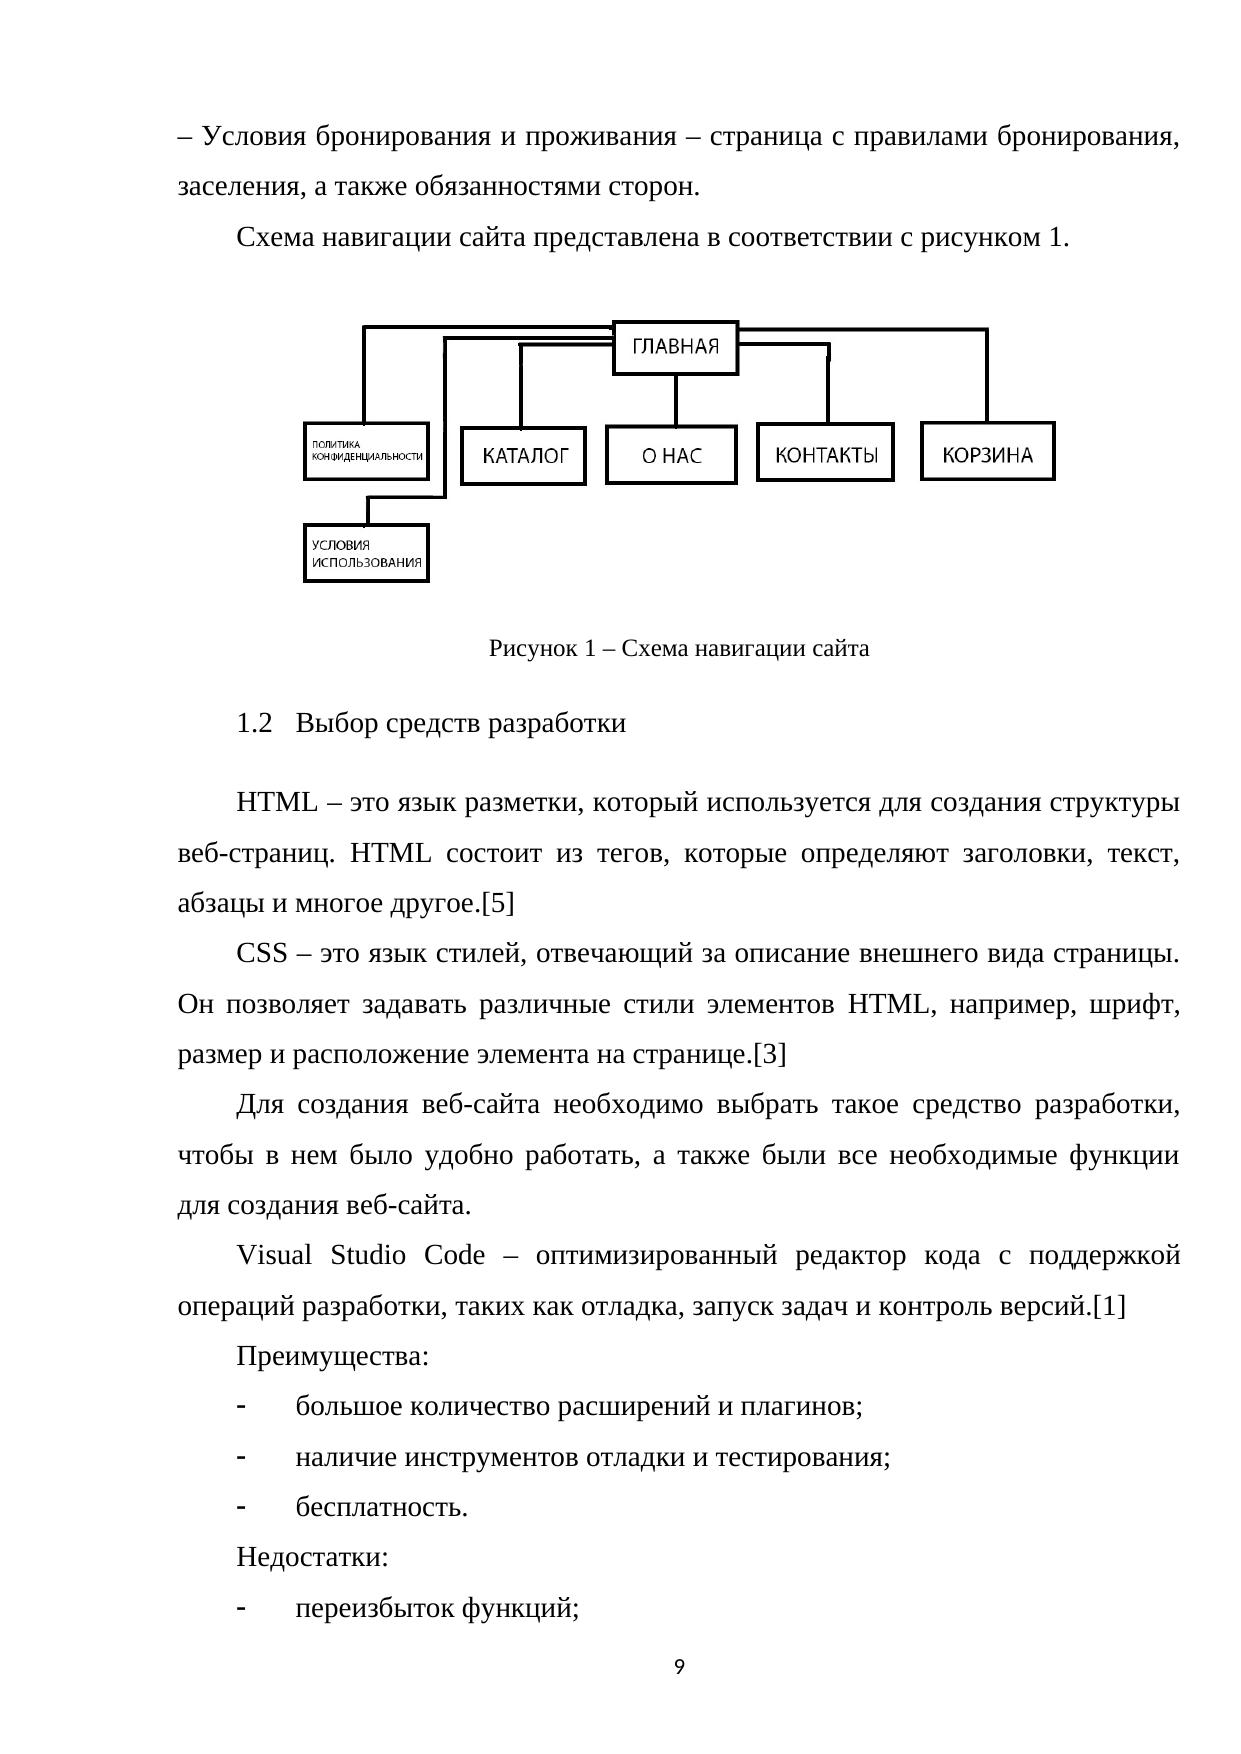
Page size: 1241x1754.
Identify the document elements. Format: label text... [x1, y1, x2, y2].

list бесплатность. [177, 1489, 1181, 1523]
list большое количество расширений и плагинов; [177, 1388, 1181, 1422]
list Visual Studio Code – оптимизированный редактор кода с поддержкой операций разработки, таких как отладка, запуск задач и контроль версий.[1] [177, 1237, 1181, 1321]
list CSS – это язык стилей, отвечающий за описание внешнего вида страницы. Он позволяет задавать различные стили элементов HTML, например, шрифт, размер и расположение элемента на странице.[3] [177, 936, 1181, 1070]
text Преимущества: [177, 1338, 1181, 1372]
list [177, 118, 1181, 202]
picture [266, 269, 1092, 633]
list HTML – это язык разметки, который используется для создания структуры веб-страниц. HTML состоит из тегов, которые определяют заголовки, текст, абзацы и многое другое.[5] [177, 784, 1181, 919]
list Для создания веб-сайта необходимо выбрать такое средство разработки, чтобы в нем было удобно работать, а также были все необходимые функции для создания веб-сайта. [177, 1086, 1181, 1221]
subtitle 1.2 Выбор средств разработки [177, 705, 1181, 739]
text Рисунок 1 – Схема навигации сайта [177, 633, 1181, 662]
list наличие инструментов отладки и тестирования; [177, 1439, 1181, 1472]
text Недостатки: [177, 1539, 1181, 1573]
list Схема навигации сайта представлена в соответствии с рисунком 1. [177, 219, 1181, 252]
list переизбыток функций; [177, 1590, 1181, 1623]
